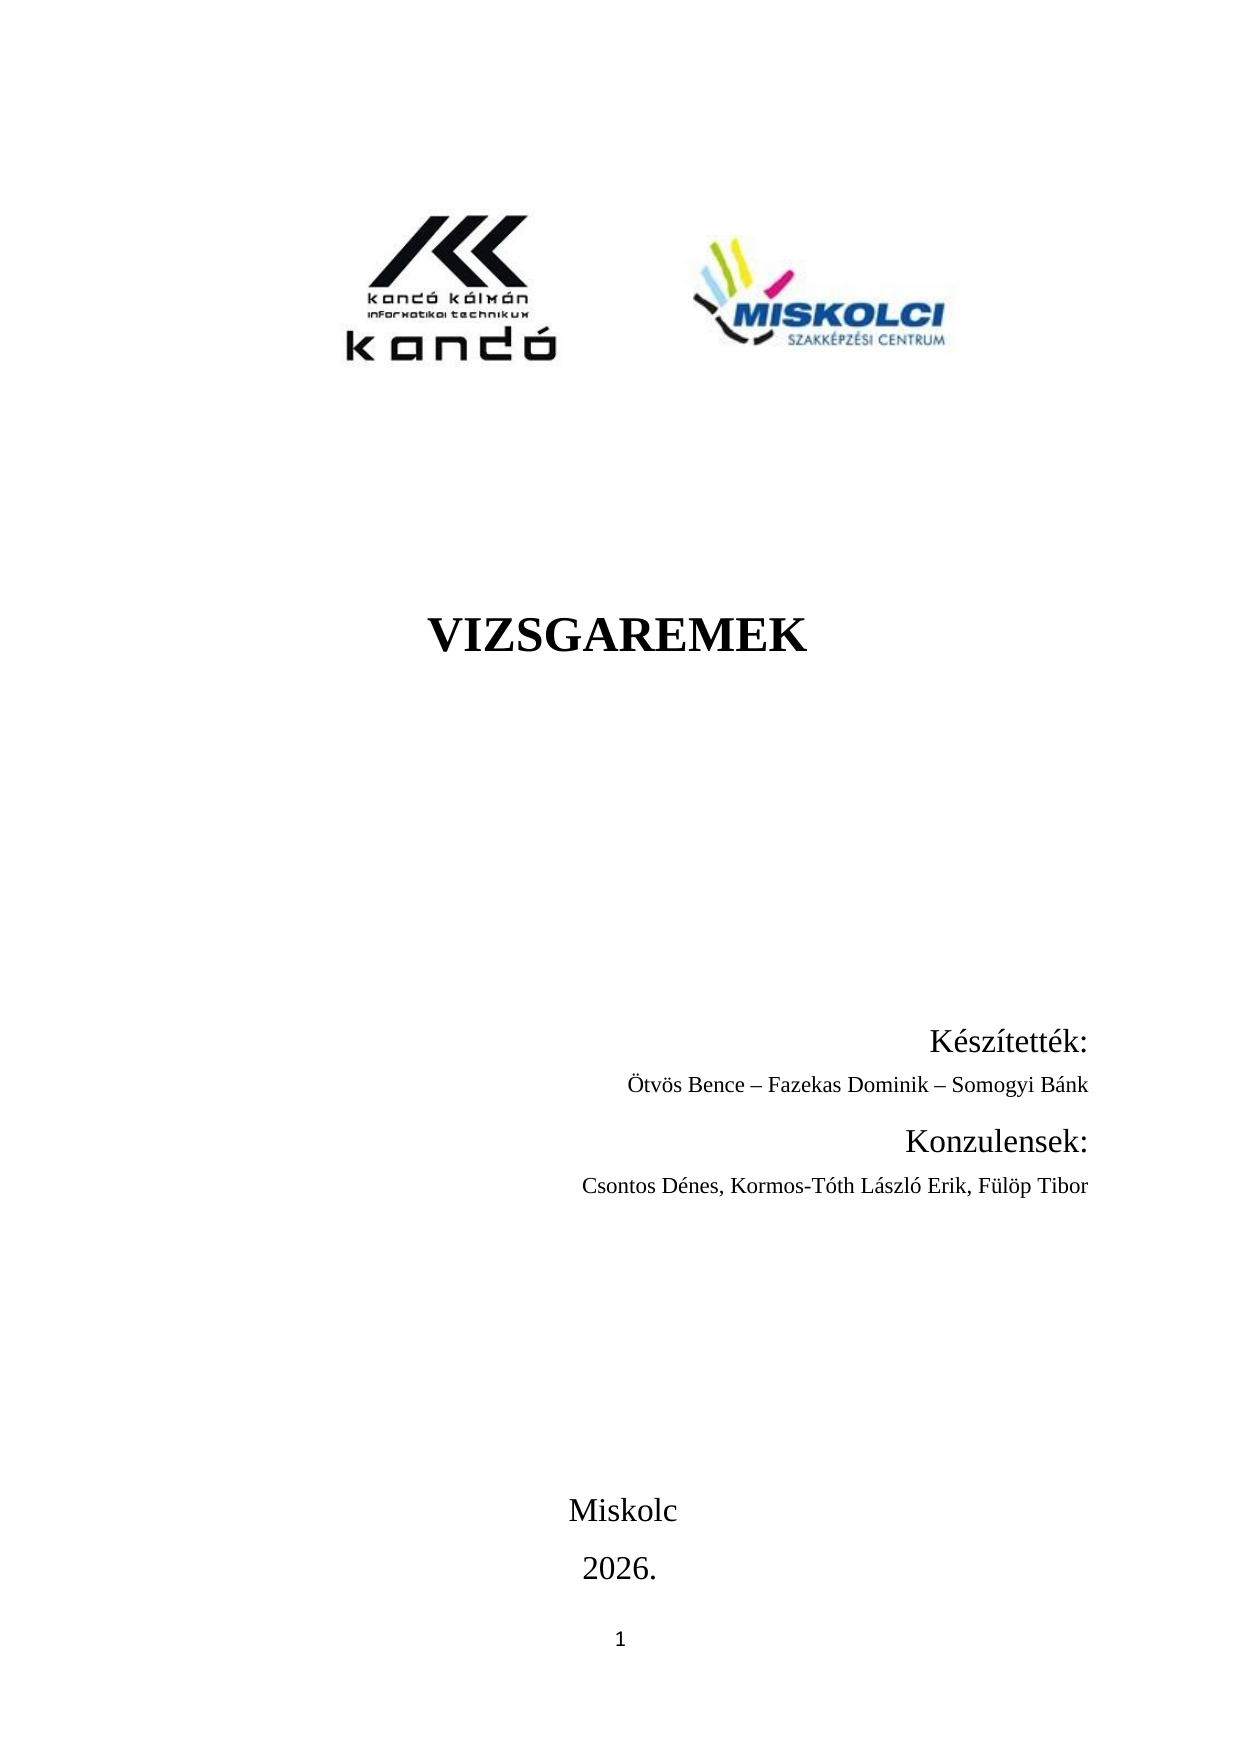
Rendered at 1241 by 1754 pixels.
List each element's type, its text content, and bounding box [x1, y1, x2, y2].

text Készítették: [148, 1021, 1088, 1059]
text VIZSGAREMEK [148, 604, 1087, 662]
text Csontos Dénes, Kormos-Tóth László Erik, Fülöp Tibor [148, 1172, 1088, 1198]
text Ötvös Bence – Fazekas Dominik – Somogyi Bánk [148, 1071, 1088, 1098]
text Miskolc 2026. [568, 1490, 749, 1587]
picture [296, 147, 627, 430]
text Konzulensek: [148, 1121, 1088, 1159]
picture [681, 235, 957, 353]
